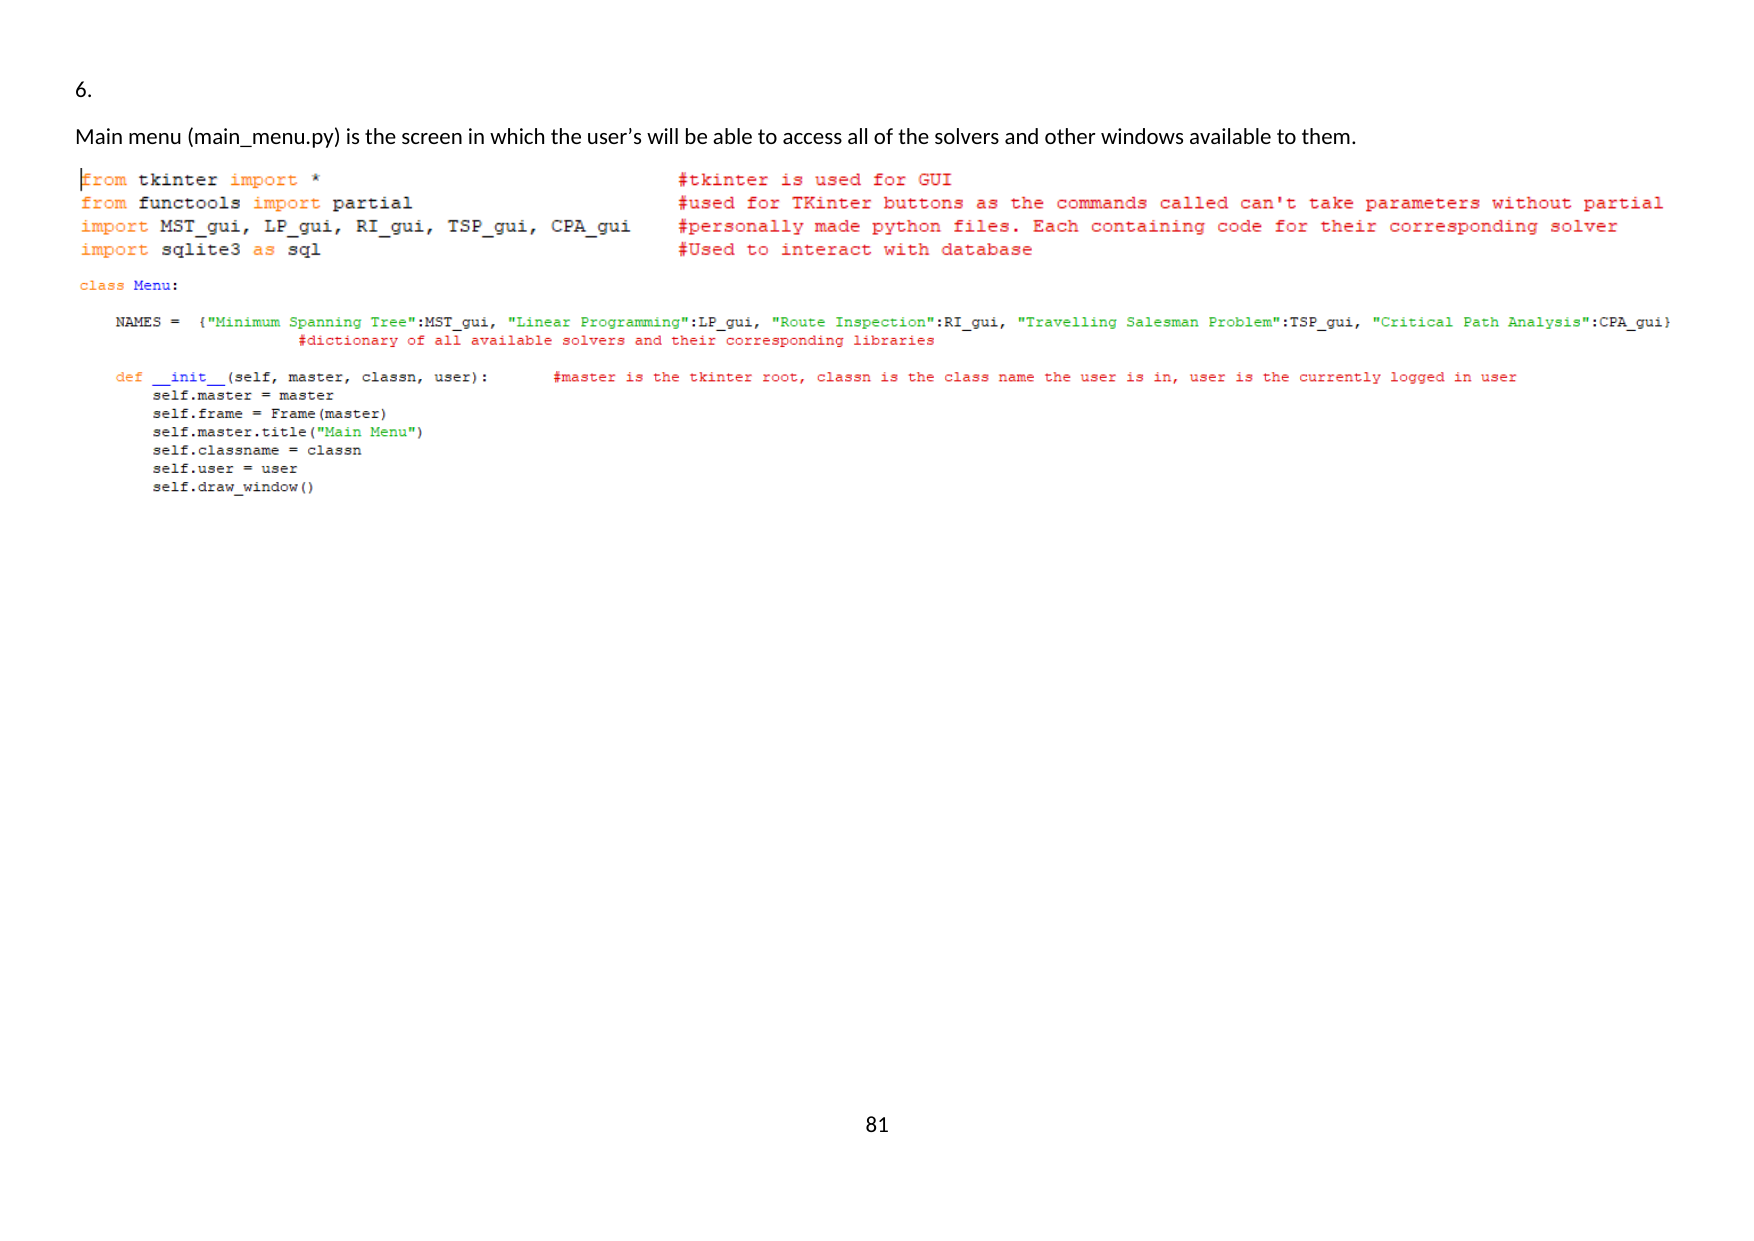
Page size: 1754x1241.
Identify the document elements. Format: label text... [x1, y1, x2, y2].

picture [75, 275, 1679, 497]
text 6. [75, 75, 1679, 103]
text Main menu (main_menu.py) is the screen in which the user’s will be able to access all of the solvers and other windows available to them. [75, 122, 1679, 150]
picture [75, 168, 1679, 274]
